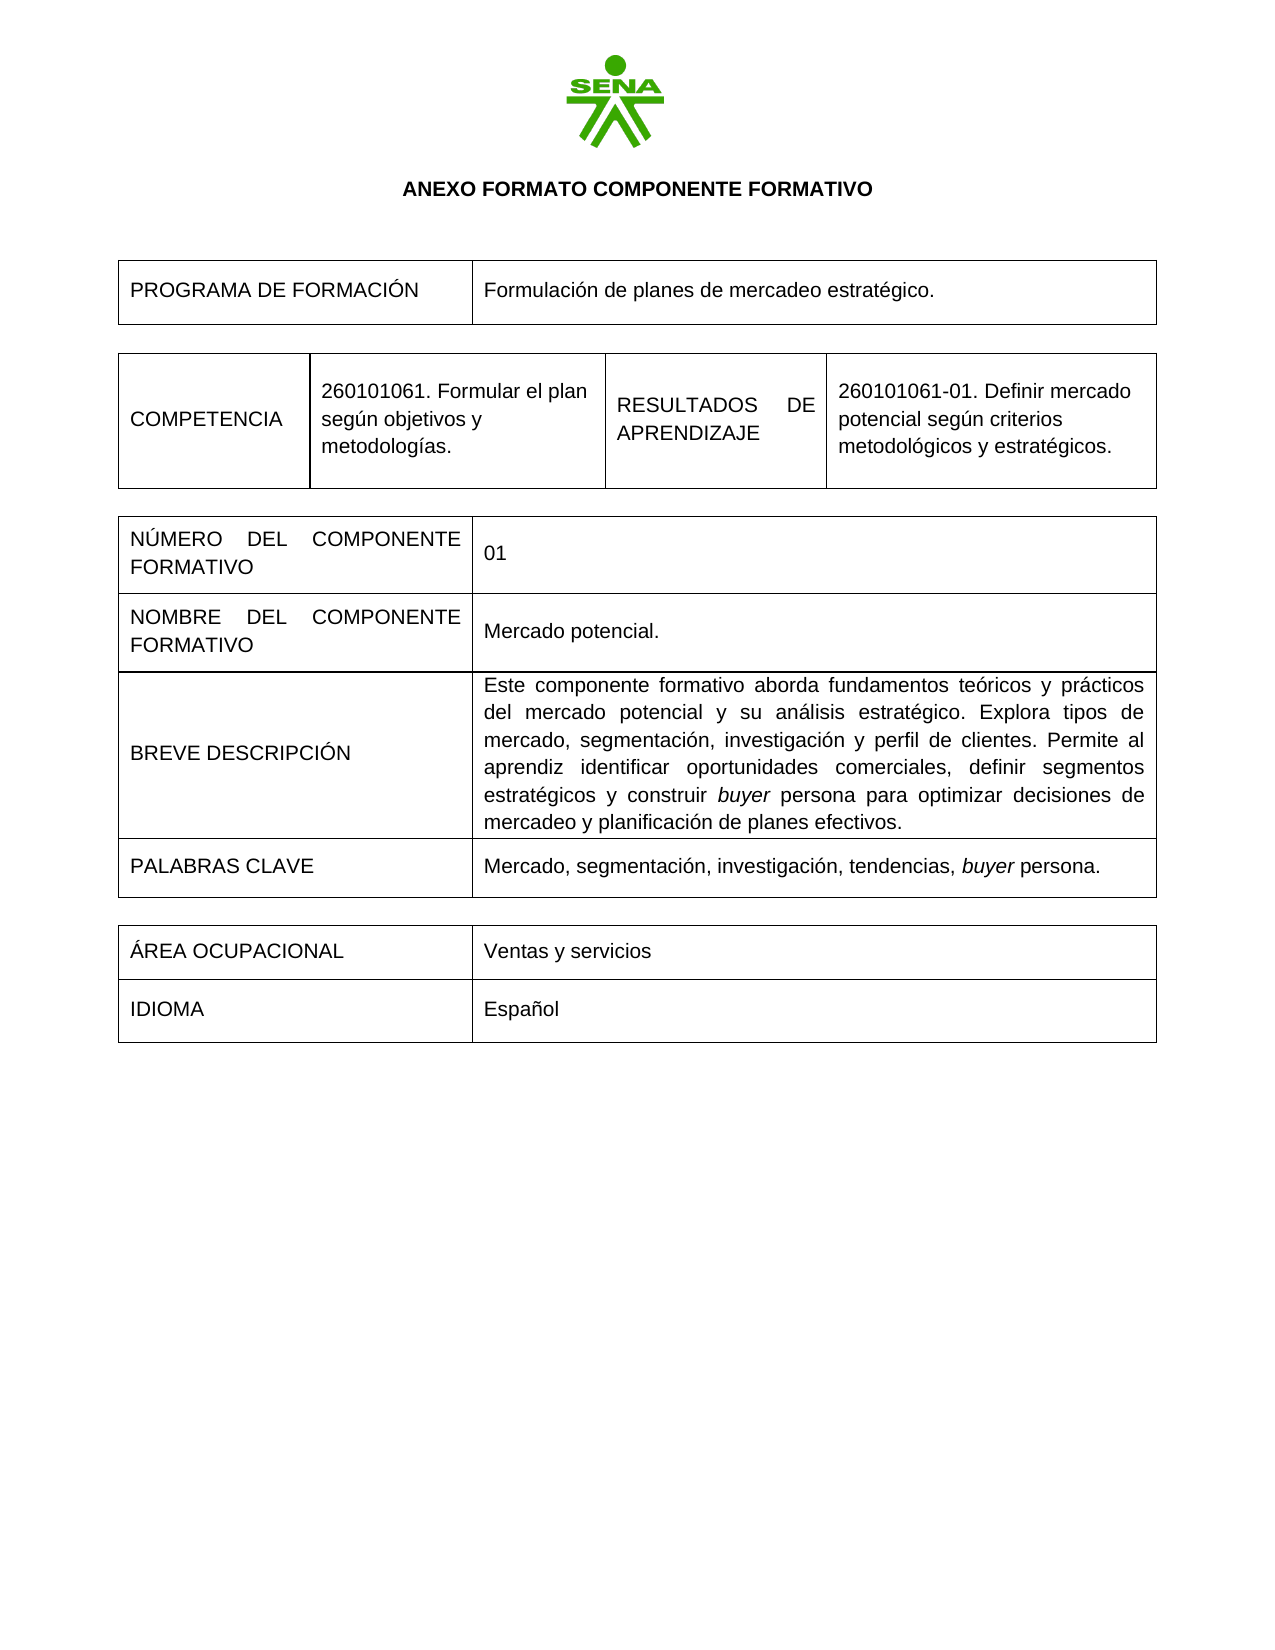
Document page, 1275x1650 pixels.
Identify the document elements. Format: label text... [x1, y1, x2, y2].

table_cell PALABRAS CLAVE [119, 839, 472, 897]
table_cell IDIOMA [119, 980, 472, 1042]
table_header RESULTADOS DE APRENDIZAJE [606, 354, 826, 488]
text ANEXO FORMATO COMPONENTE FORMATIVO [118, 177, 1157, 201]
table_cell Este componente formativo aborda fundamentos teóricos y prácticos del mercado potencial y su análisis estratégico. Explora tipos de mercado, segmentación, investigación y perfil de clientes. Permite al aprendiz identificar oportunidades comerciales, definir segmentos estratégicos y construir buyer persona para optimizar decisiones de mercadeo y planificación de planes efectivos. [473, 673, 1156, 838]
table_header Formulación de planes de mercadeo estratégico. [473, 261, 1156, 324]
table_header NÚMERO DEL COMPONENTE FORMATIVO [119, 517, 472, 593]
table_cell Mercado potencial. [473, 594, 1156, 671]
table_cell NOMBRE DEL COMPONENTE FORMATIVO [119, 594, 472, 671]
table_header PROGRAMA DE FORMACIÓN [119, 261, 472, 324]
picture [566, 55, 664, 148]
table_header Ventas y servicios [473, 926, 1156, 978]
table_header 260101061-01. Definir mercado potencial según criterios metodológicos y estratégicos. [827, 354, 1156, 488]
table_header COMPETENCIA [119, 354, 309, 488]
table_header 260101061. Formular el plan según objetivos y metodologías. [311, 354, 605, 488]
table_header 01 [473, 517, 1156, 593]
table_header ÁREA OCUPACIONAL [119, 926, 472, 978]
table_cell BREVE DESCRIPCIÓN [119, 673, 472, 838]
table_cell Mercado, segmentación, investigación, tendencias, buyer persona. [473, 839, 1156, 897]
table_cell Español [473, 980, 1156, 1042]
